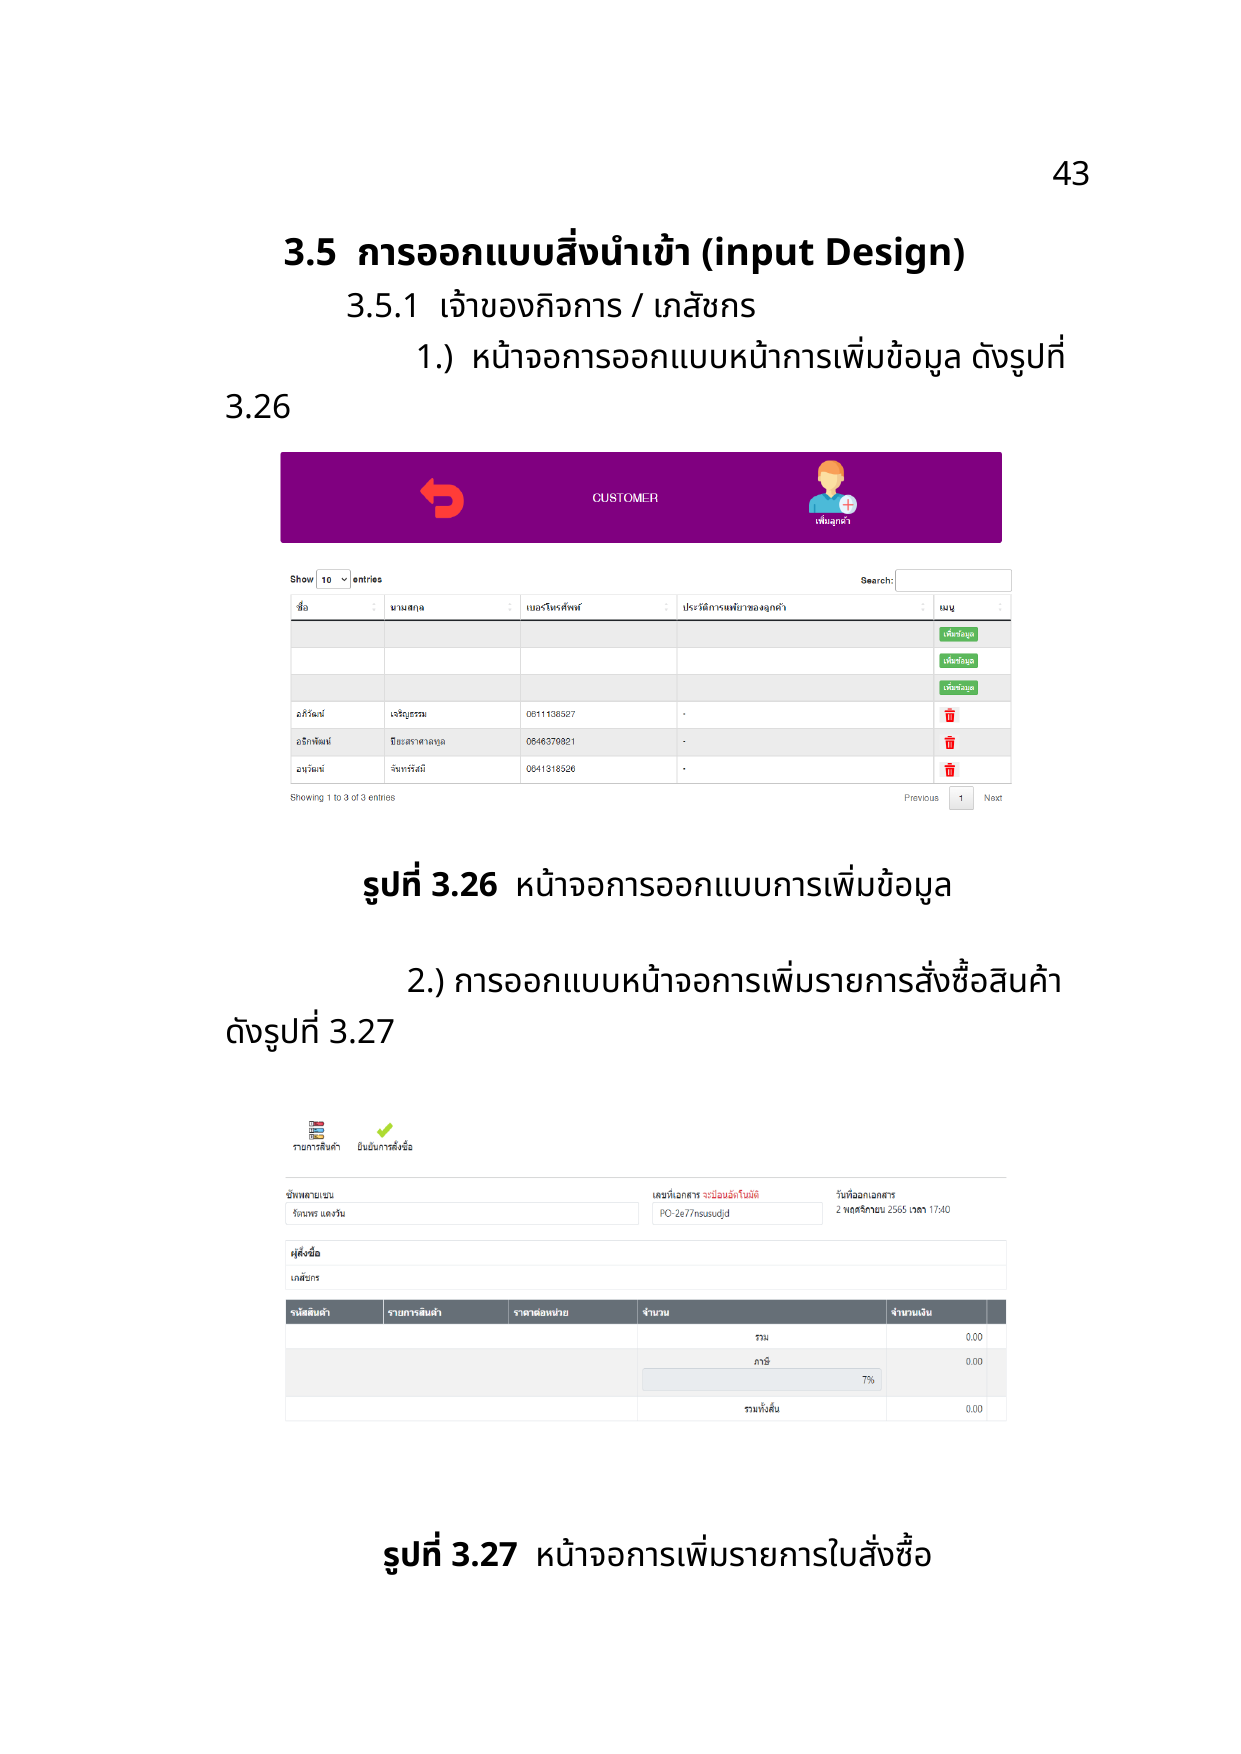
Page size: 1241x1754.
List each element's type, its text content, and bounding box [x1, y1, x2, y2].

picture [248, 428, 1067, 861]
subtitle 3.5 การออกแบบสิ่งนำเข้า (input Design) [225, 225, 1090, 282]
text 3.5.1 เจ้าของกิจการ / เภสัชกร [225, 282, 1090, 333]
text รูปที่ 3.27 หน้าจอการเพิ่มรายการใบสั่งซื้อ [225, 1531, 1090, 1581]
picture [256, 1103, 1060, 1486]
text 2.) การออกแบบหน้าจอการเพิ่มรายการสั่งซื้อสินค้า ดังรูปที่ 3.27 [225, 957, 1090, 1058]
text รูปที่ 3.26 หน้าจอการออกแบบการเพิ่มข้อมูล [225, 861, 1090, 911]
text 1.) หน้าจอการออกแบบหน้าการเพิ่มข้อมูล ดังรูปที่ 3.26 [225, 333, 1090, 429]
